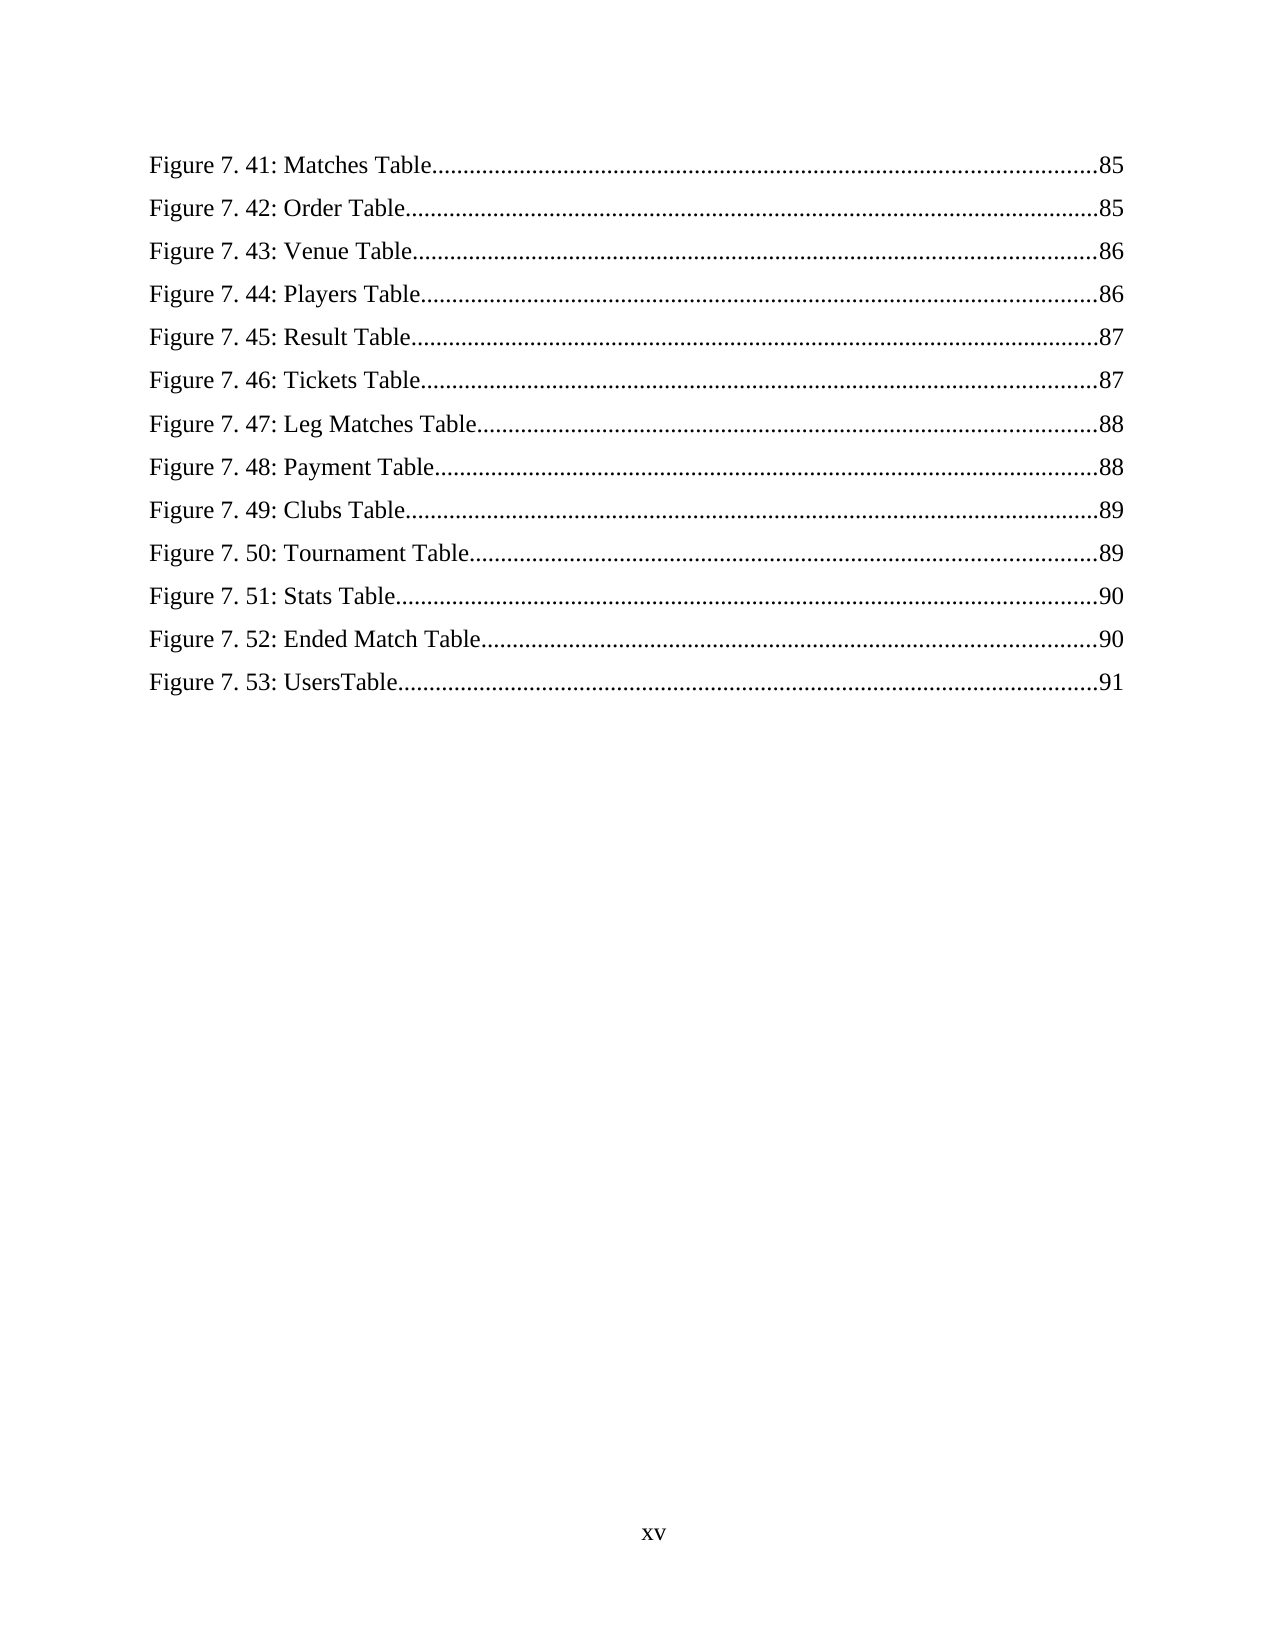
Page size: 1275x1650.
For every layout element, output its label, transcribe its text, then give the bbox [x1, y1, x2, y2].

text Figure 7. 52: Ended Match Table 90 [149, 624, 1125, 653]
text Figure 7. 51: Stats Table 90 [149, 581, 1125, 610]
text Figure 7. 49: Clubs Table 89 [149, 495, 1125, 524]
text Figure 7. 42: Order Table 85 [149, 193, 1125, 222]
text Figure 7. 53: UsersTable 91 [149, 667, 1125, 696]
text Figure 7. 50: Tournament Table 89 [149, 538, 1125, 567]
text Figure 7. 43: Venue Table 86 [149, 236, 1125, 265]
text Figure 7. 45: Result Table 87 [149, 322, 1125, 351]
text Figure 7. 48: Payment Table 88 [149, 452, 1125, 481]
text Figure 7. 46: Tickets Table 87 [149, 366, 1125, 394]
text Figure 7. 44: Players Table 86 [149, 279, 1125, 308]
text Figure 7. 47: Leg Matches Table 88 [149, 409, 1125, 437]
text Figure 7. 41: Matches Table 85 [149, 150, 1125, 179]
